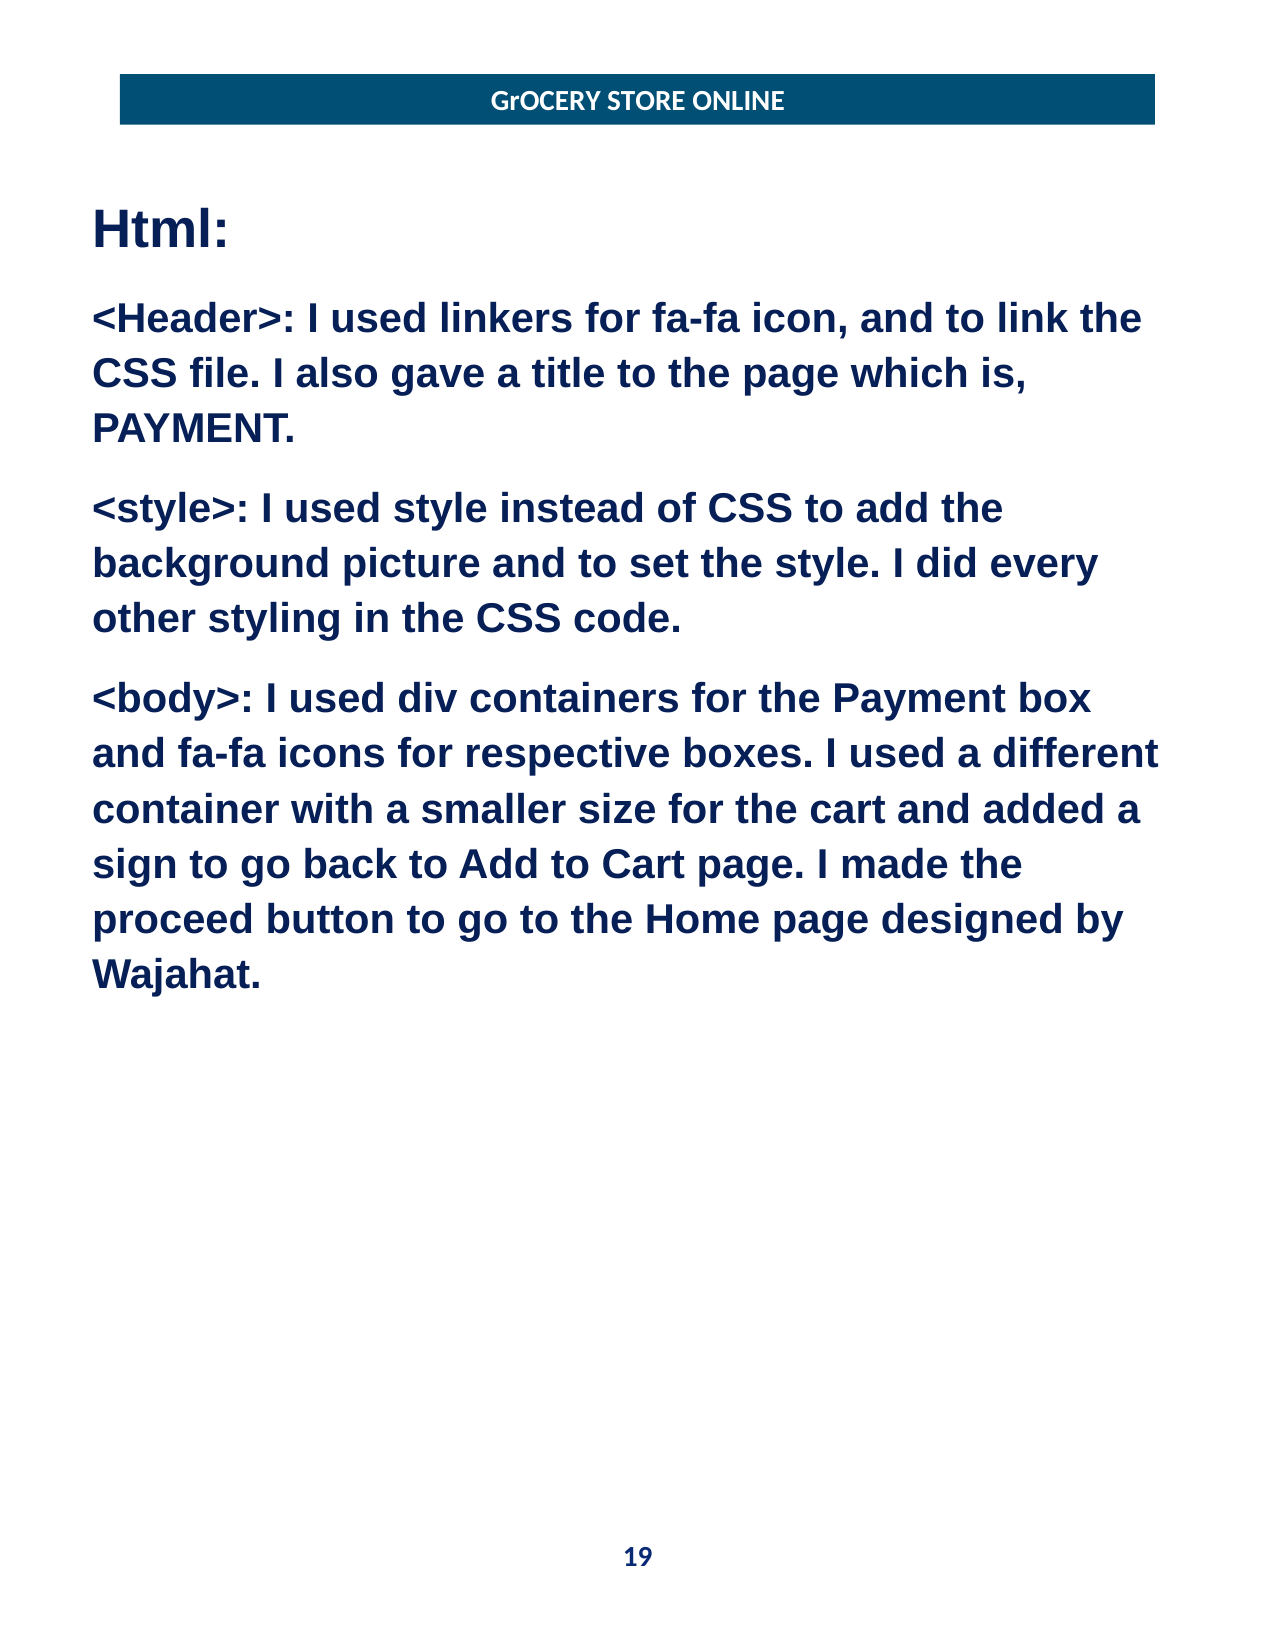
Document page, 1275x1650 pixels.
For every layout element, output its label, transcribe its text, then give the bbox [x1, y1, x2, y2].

table_cell Html: <Header>: I used linkers for fa-fa icon, and to link the CSS file. I also gave a title to the page which is, PAYMENT. <style>: I used style instead of CSS to add the background picture and to set the style. I did every other styling in the CSS code. <body>: I used div containers for the Payment box and fa-fa icons for respective boxes. I used a different container with a smaller size for the cart and added a sign to go back to Add to Cart page. I made the proceed button to go to the Home page designed by Wajahat. CSS: Body: As for body, I had already set some things in Html however I used fonts and display in CSS. I used the Fonts (Calibri, sans-serif). I than styled the div classes and some input types and furthermore I made some color schemes for the button. [92, 75, 1166, 1091]
